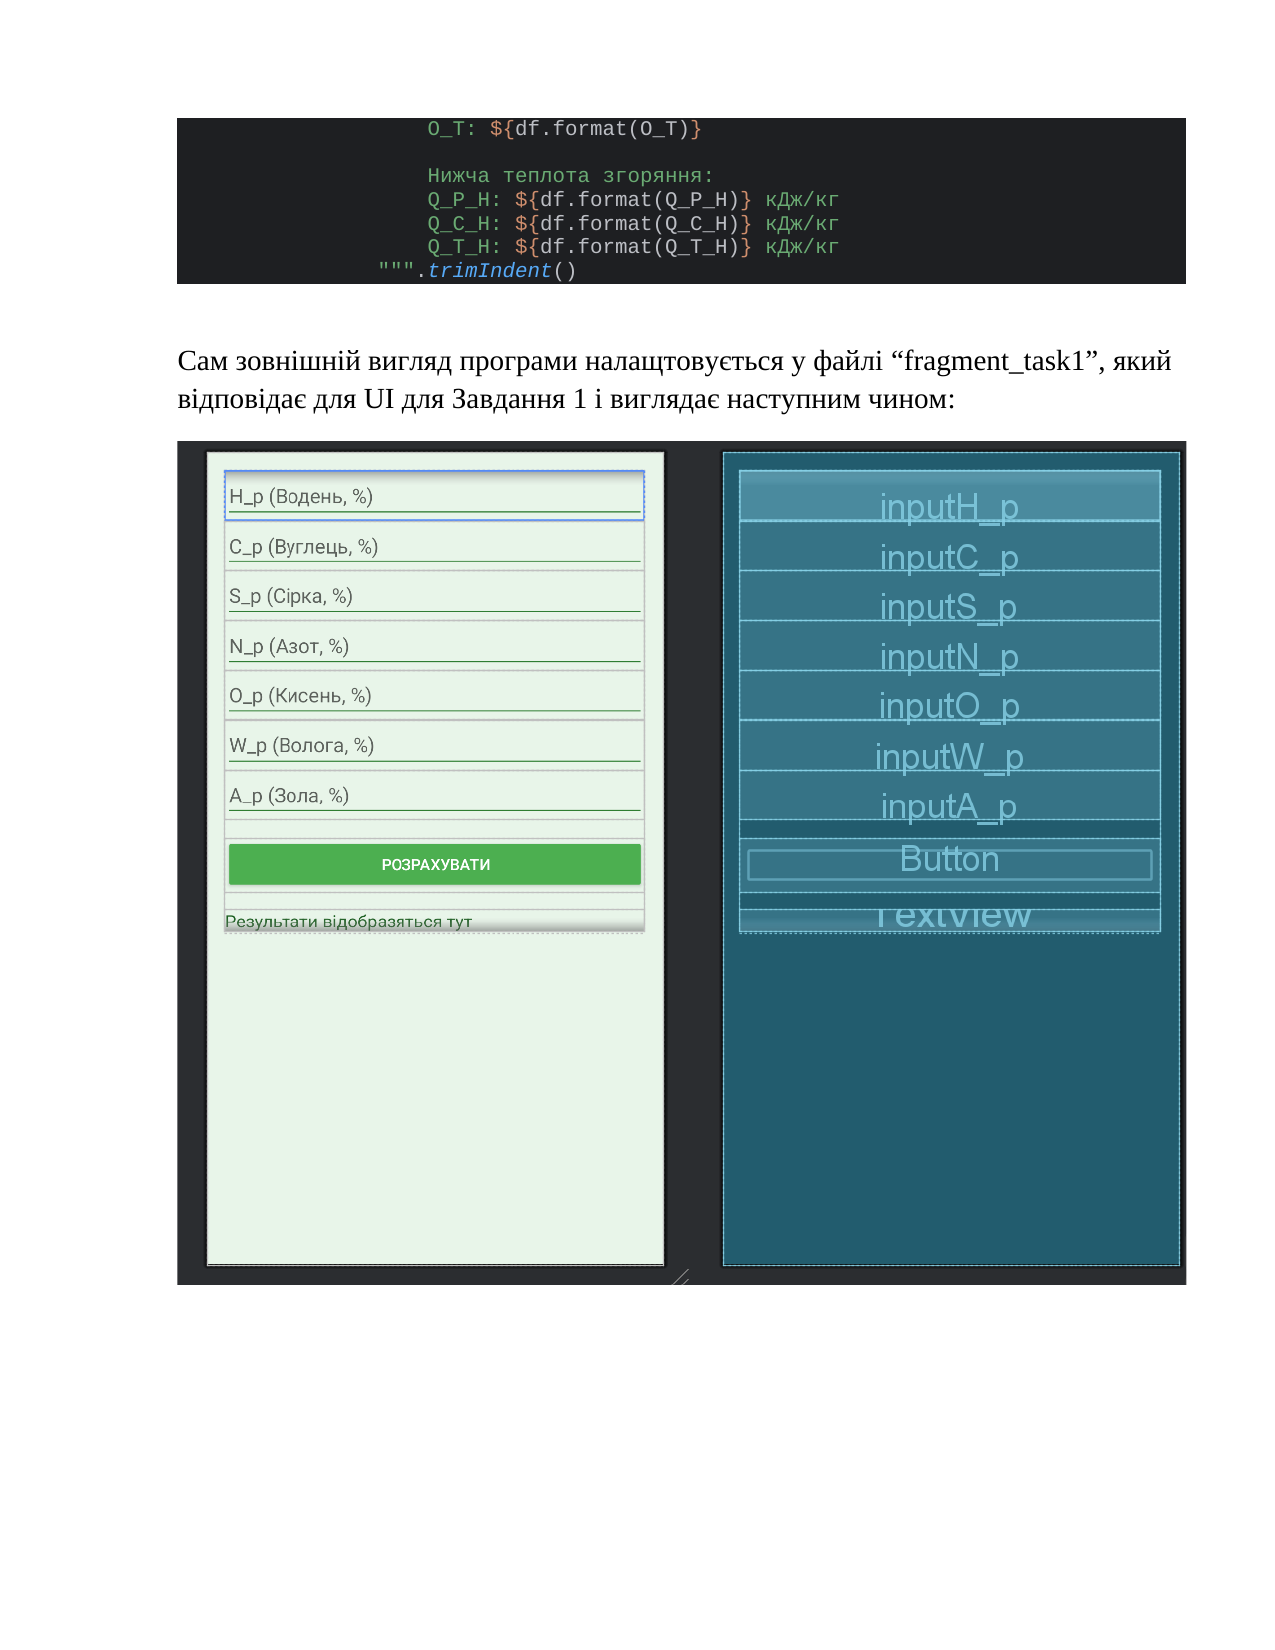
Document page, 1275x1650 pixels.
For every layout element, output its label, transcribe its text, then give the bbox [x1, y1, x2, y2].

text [177, 118, 1186, 284]
text Сам зовнішній вигляд програми налащтовується у файлі “fragment_task1”, який відповідає для UI для Завдання 1 і виглядає наступним чином: [177, 343, 1186, 415]
picture [177, 441, 1187, 1285]
